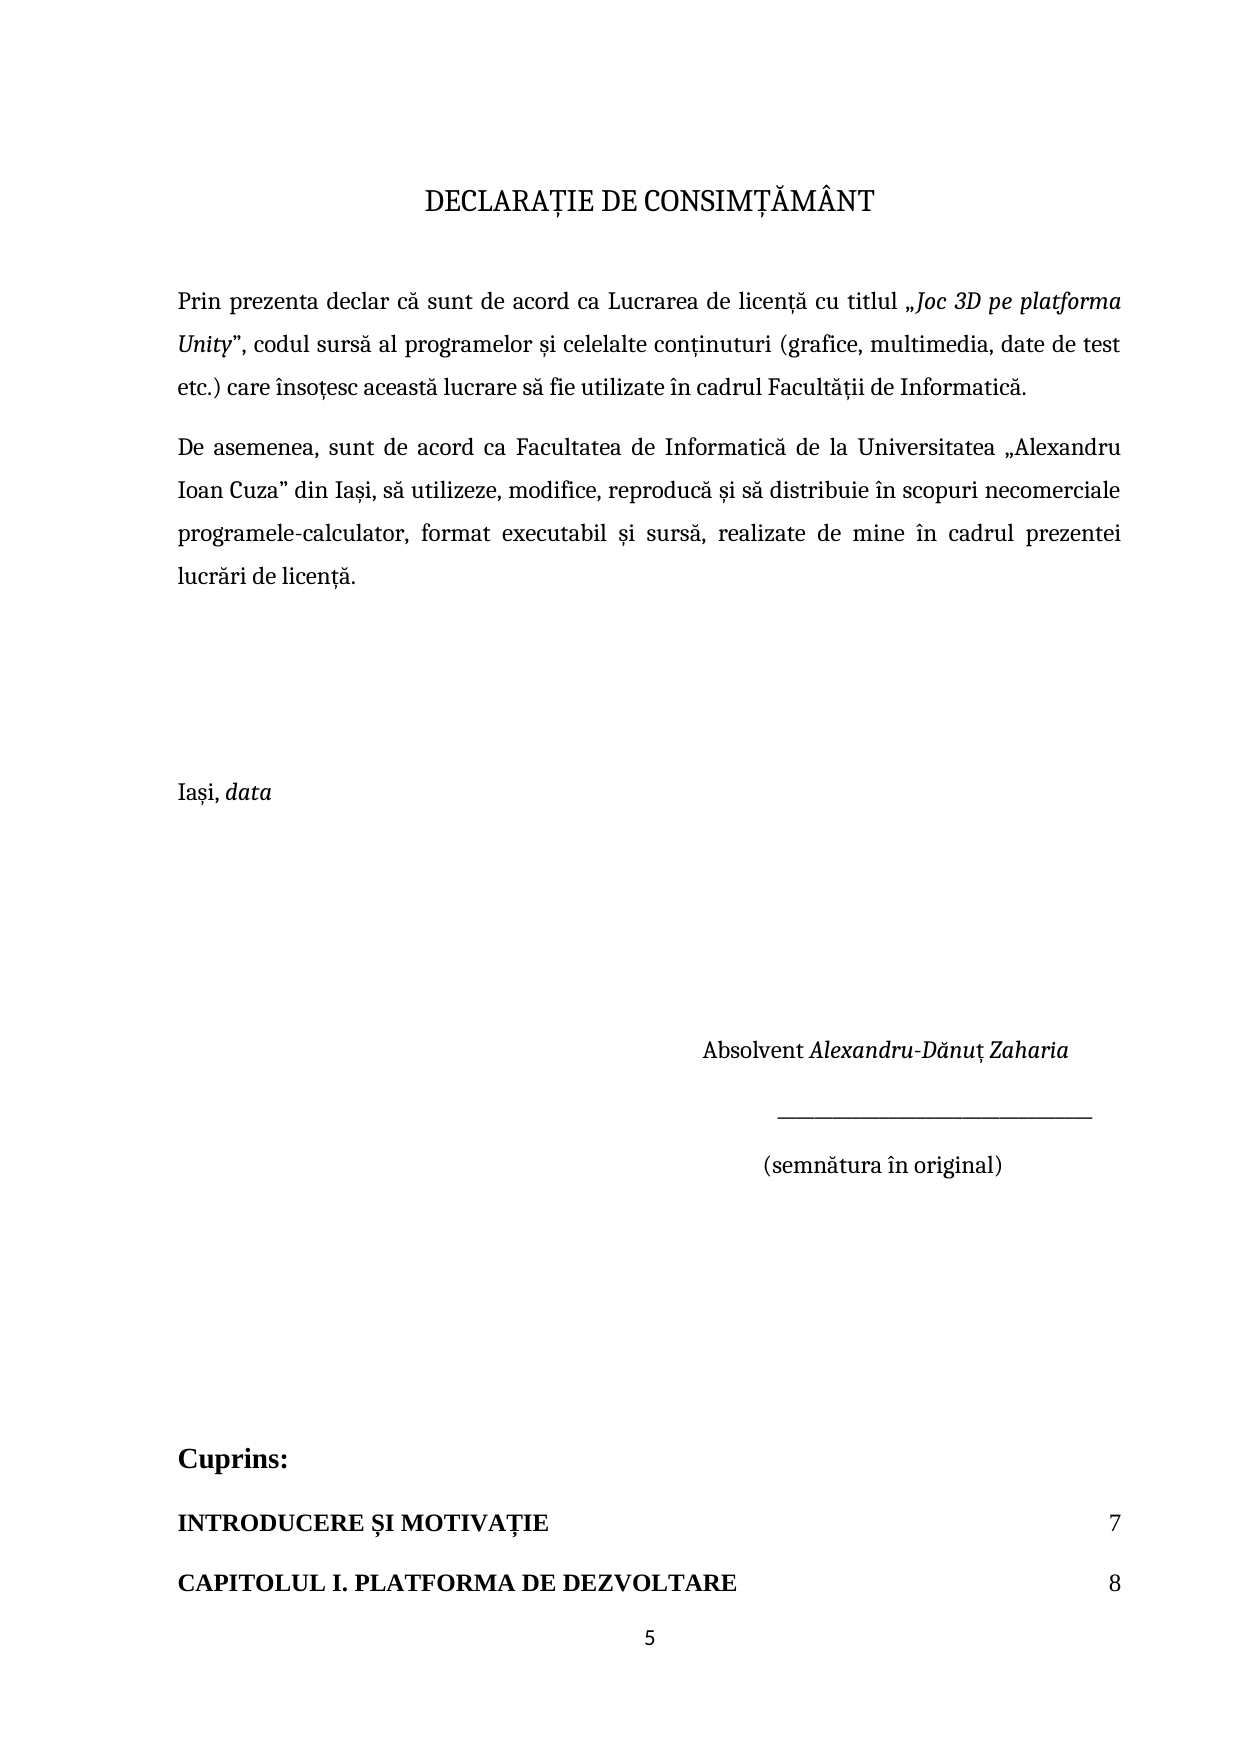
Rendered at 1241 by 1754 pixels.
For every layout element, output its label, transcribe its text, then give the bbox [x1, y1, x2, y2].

text De asemenea, sunt de acord ca Facultatea de Informatică de la Universitatea „Alexandru Ioan Cuza” din Iași, să utilizeze, modifice, reproducă și să distribuie în scopuri necomerciale programele-calculator, format executabil și sursă, realizate de mine în cadrul prezentei lucrări de licență. [177, 433, 1122, 591]
text INTRODUCERE ȘI MOTIVAȚIE 7 [177, 1508, 1122, 1537]
text CAPITOLUL I. PLATFORMA DE DEZVOLTARE 8 [177, 1568, 1122, 1596]
text (semnătura în original) [552, 1151, 1122, 1180]
text Absolvent Alexandru-Dănuț Zaharia [702, 1036, 1122, 1065]
text Prin prezenta declar că sunt de acord ca Lucrarea de licență cu titlul „Joc 3D pe platforma Unity”, codul sursă al programelor și celelalte conținuturi (grafice, multimedia, date de test etc.) care însoțesc această lucrare să fie utilizate în cadrul Facultății de Informatică. [177, 287, 1122, 402]
text DECLARAȚIE DE CONSIMȚĂMÂNT [177, 184, 1122, 219]
text __________________________________ [777, 1094, 1122, 1123]
text Iași, data [177, 778, 1122, 806]
text Cuprins: [177, 1441, 1122, 1474]
